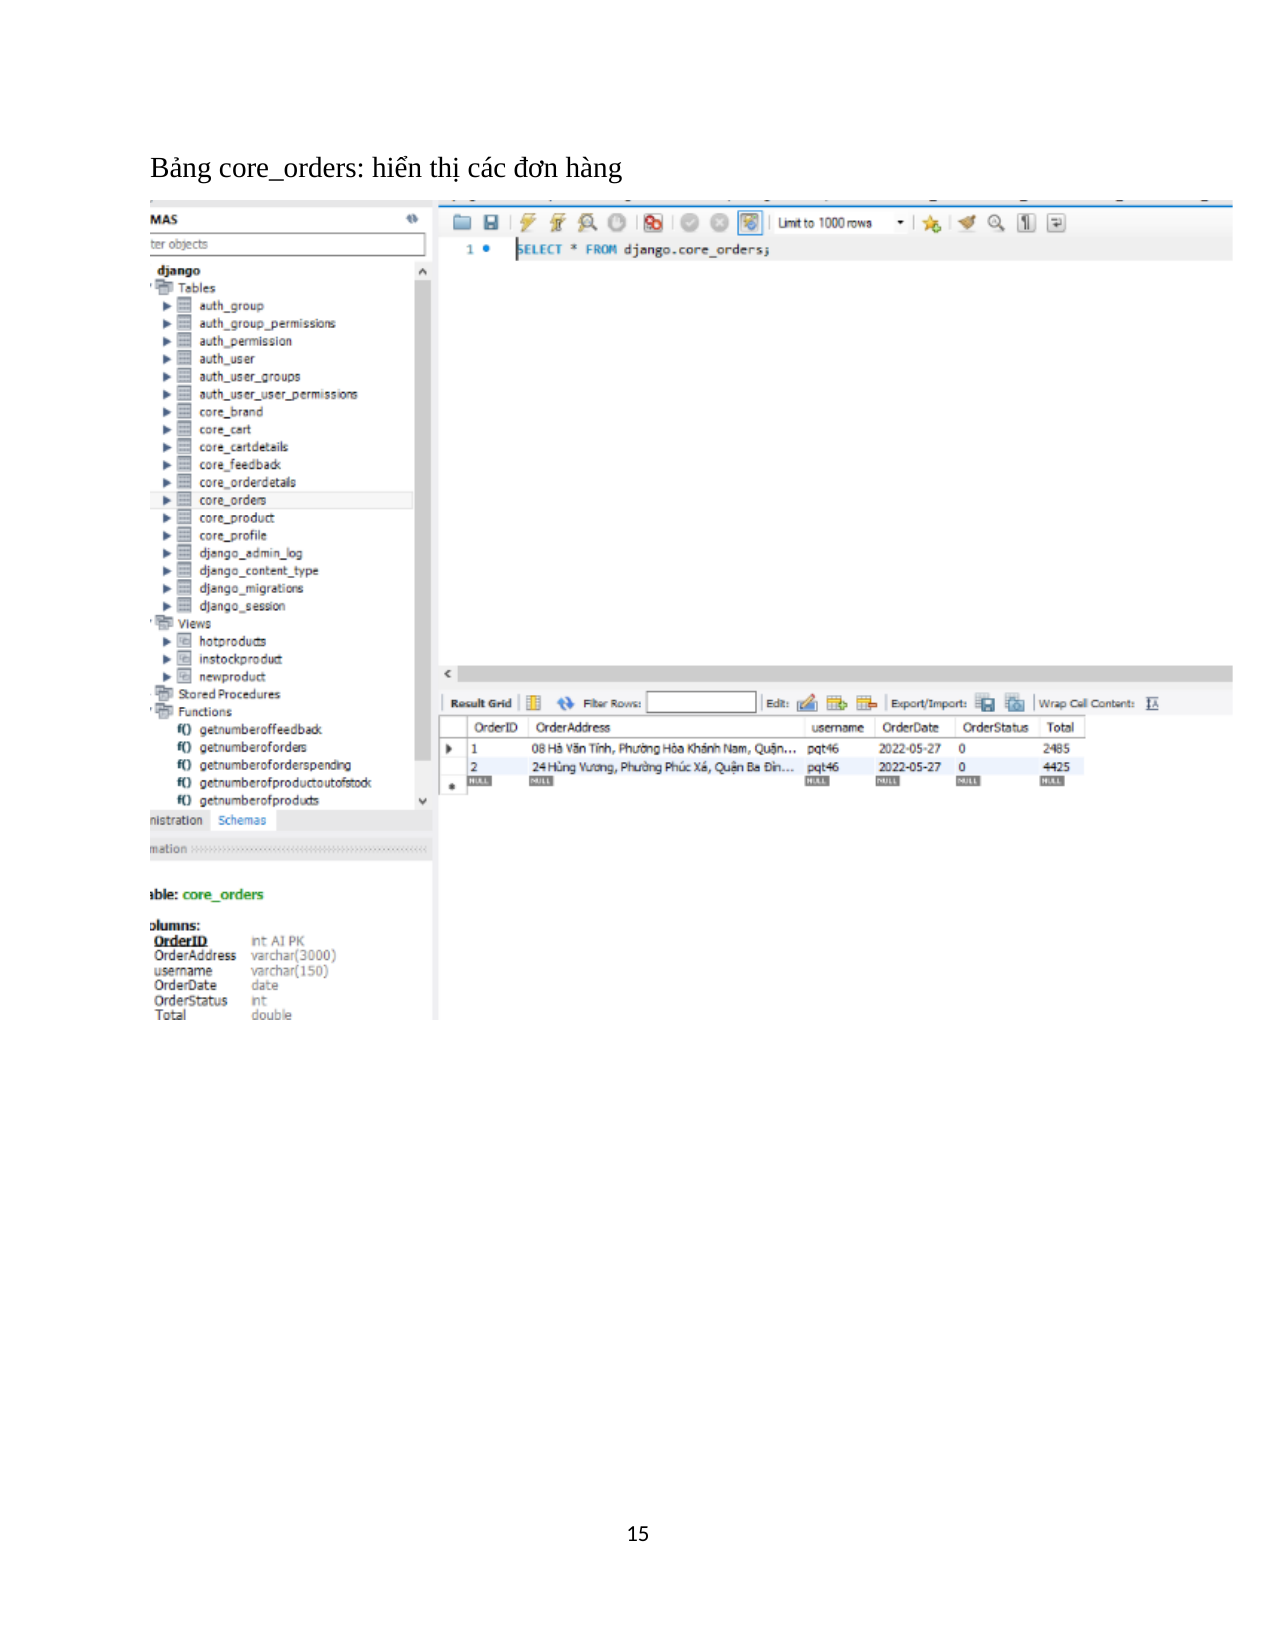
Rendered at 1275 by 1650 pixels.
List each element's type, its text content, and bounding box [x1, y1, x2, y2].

list Bảng core_orders: hiển thị các đơn hàng [150, 150, 1125, 183]
picture [150, 200, 1233, 1020]
